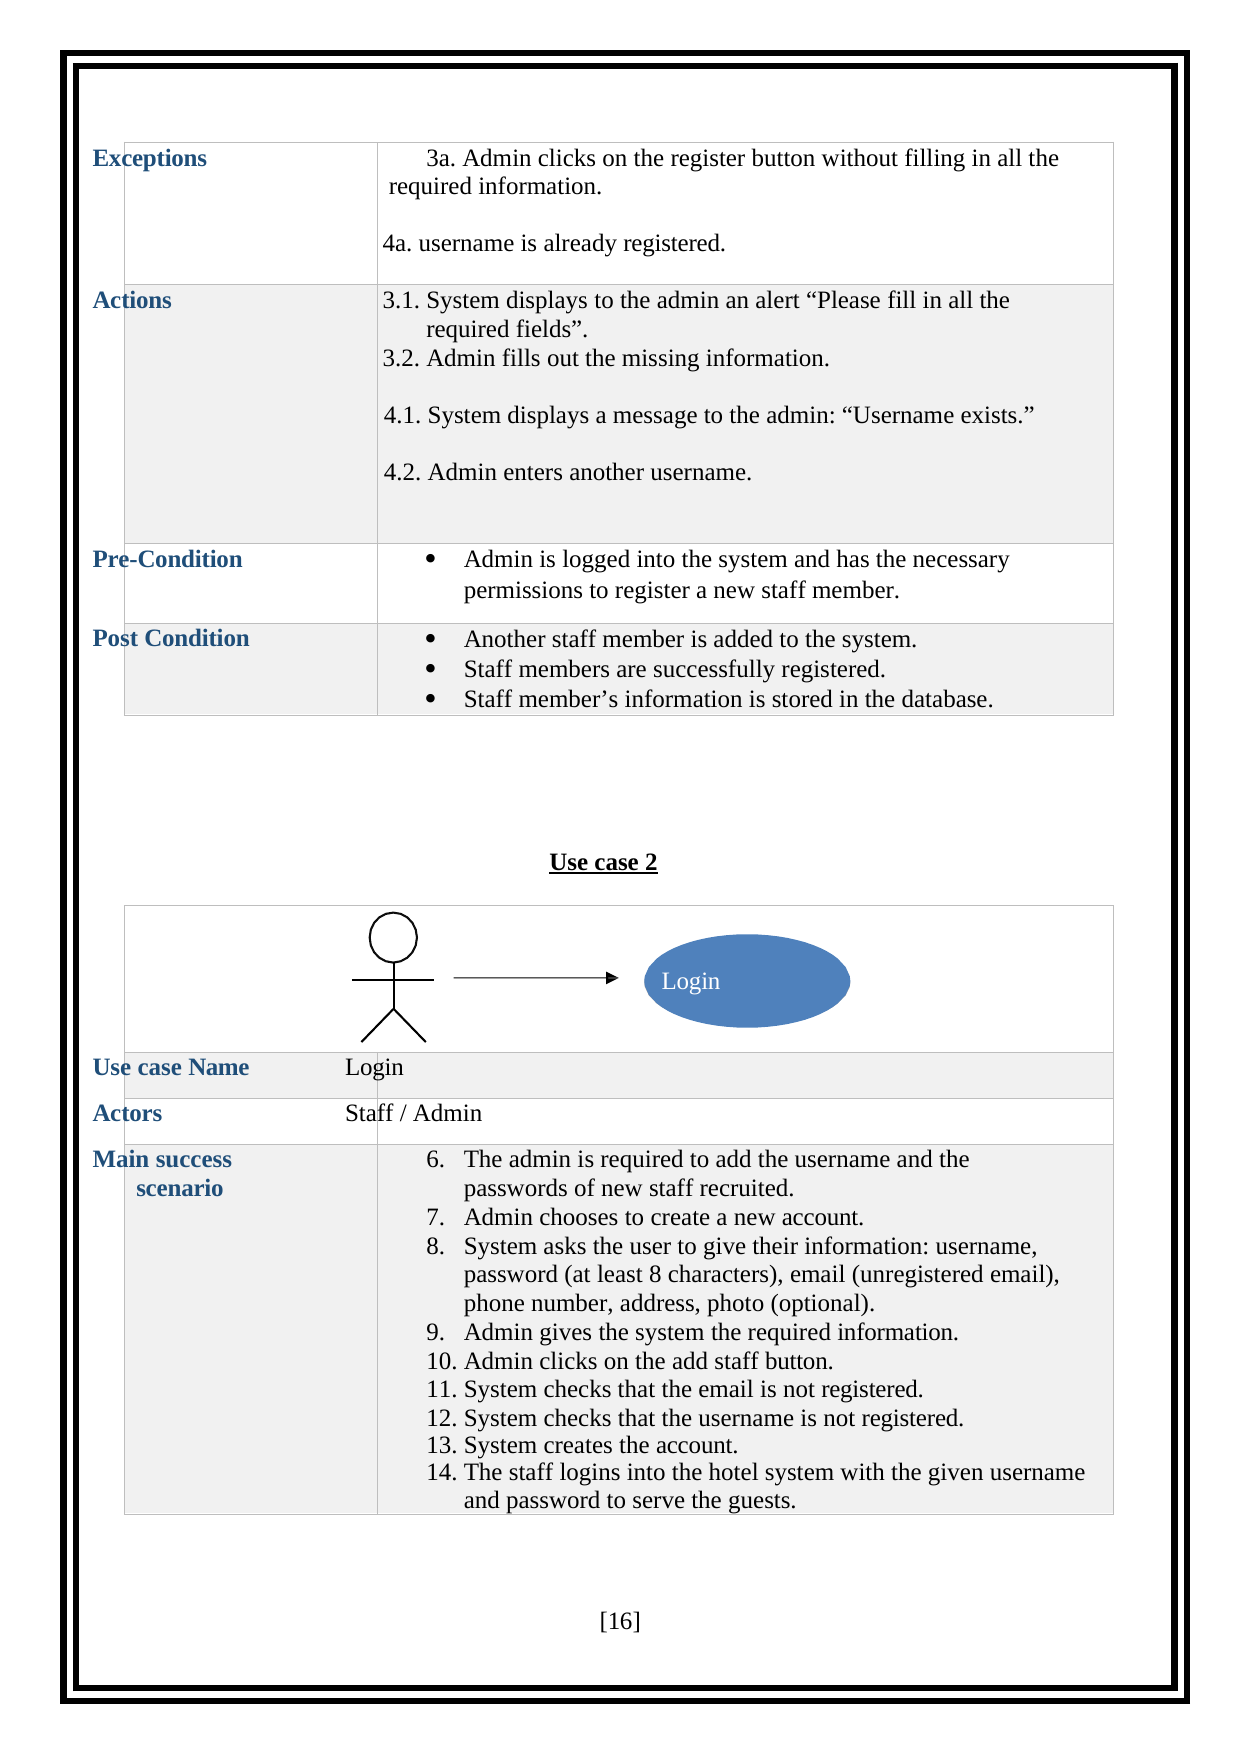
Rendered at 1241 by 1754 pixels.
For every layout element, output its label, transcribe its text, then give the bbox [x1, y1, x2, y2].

table_cell 3a. Admin clicks on the register button without filling in all the required information. 4a. username is already registered. [378, 143, 1113, 284]
table_cell Actions [125, 285, 377, 543]
table_cell Post Condition [125, 624, 377, 714]
text Use case 2 [418, 847, 788, 876]
table_cell Actors [125, 1099, 377, 1143]
table_cell The admin is required to add the username and the passwords of new staff recruited. Admin chooses to create a new account. System asks the user to give their information: username, password (at least 8 characters), email (unregistered email), phone number, address, photo (optional). Admin gives the system the required information. Admin clicks on the add staff button. System checks that the email is not registered. System checks that the username is not registered. System creates the account. The staff logins into the hotel system with the given username and password to serve the guests. [378, 1145, 1113, 1513]
table_cell Login [378, 1053, 1113, 1098]
table_cell Admin is logged into the system and has the necessary permissions to register a new staff member. [378, 544, 1113, 623]
table_cell Exceptions [125, 143, 377, 284]
table_cell Pre-Condition [125, 544, 377, 623]
table_cell 3.1. System displays to the admin an alert “Please fill in all the required fields”. 3.2. Admin fills out the missing information. 4.1. System displays a message to the admin: “Username exists.” 4.2. Admin enters another username. [378, 285, 1113, 543]
table_cell Use case Name [125, 1053, 377, 1098]
table_header Login [125, 906, 1113, 1052]
table_cell Staff / Admin [378, 1099, 1113, 1143]
table_cell Main success scenario [125, 1145, 377, 1513]
table_cell Another staff member is added to the system. Staff members are successfully registered. Staff member’s information is stored in the database. [378, 624, 1113, 714]
